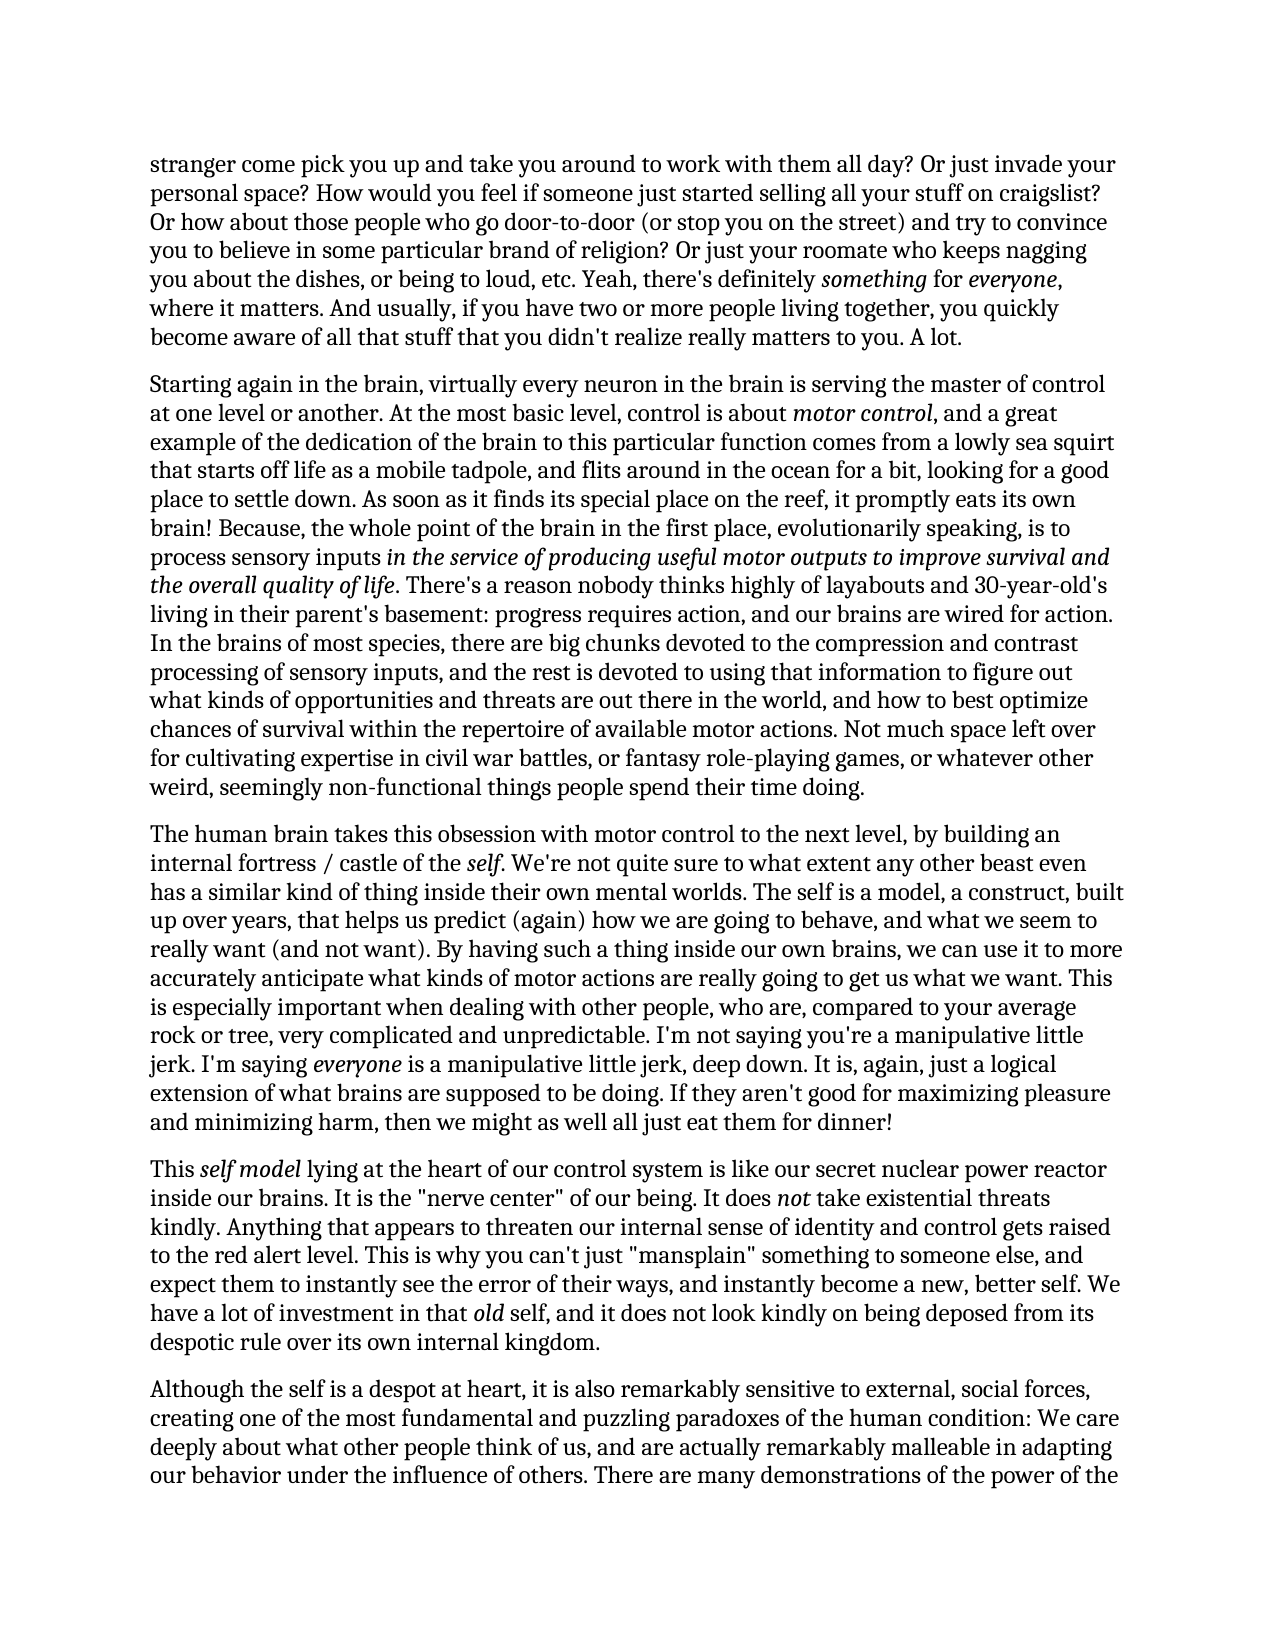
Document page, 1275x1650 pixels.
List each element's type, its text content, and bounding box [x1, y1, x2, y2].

text Starting again in the brain, virtually every neuron in the brain is serving the master of control at one level or another. At the most basic level, control is about motor control, and a great example of the dedication of the brain to this particular function comes from a lowly sea squirt that starts off life as a mobile tadpole, and flits around in the ocean for a bit, looking for a good place to settle down. As soon as it finds its special place on the reef, it promptly eats its own brain! Because, the whole point of the brain in the first place, evolutionarily speaking, is to process sensory inputs in the service of producing useful motor outputs to improve survival and the overall quality of life. There's a reason nobody thinks highly of layabouts and 30-year-old's living in their parent's basement: progress requires action, and our brains are wired for action. In the brains of most species, there are big chunks devoted to the compression and contrast processing of sensory inputs, and the rest is devoted to using that information to figure out what kinds of opportunities and threats are out there in the world, and how to best optimize chances of survival within the repertoire of available motor actions. Not much space left over for cultivating expertise in civil war battles, or fantasy role-playing games, or whatever other weird, seemingly non-functional things people spend their time doing. [150, 370, 1125, 801]
text The human brain takes this obsession with motor control to the next level, by building an internal fortress / castle of the self. We're not quite sure to what extent any other beast even has a similar kind of thing inside their own mental worlds. The self is a model, a construct, built up over years, that helps us predict (again) how we are going to behave, and what we seem to really want (and not want). By having such a thing inside our own brains, we can use it to more accurately anticipate what kinds of motor actions are really going to get us what we want. This is especially important when dealing with other people, who are, compared to your average rock or tree, very complicated and unpredictable. I'm not saying you're a manipulative little jerk. I'm saying everyone is a manipulative little jerk, deep down. It is, again, just a logical extension of what brains are supposed to be doing. If they aren't good for maximizing pleasure and minimizing harm, then we might as well all just eat them for dinner! [150, 820, 1125, 1136]
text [150, 150, 1125, 351]
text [150, 1375, 1125, 1490]
text This self model lying at the heart of our control system is like our secret nuclear power reactor inside our brains. It is the "nerve center" of our being. It does not take existential threats kindly. Anything that appears to threaten our internal sense of identity and control gets raised to the red alert level. This is why you can't just "mansplain" something to someone else, and expect them to instantly see the error of their ways, and instantly become a new, better self. We have a lot of investment in that old self, and it does not look kindly on being deposed from its despotic rule over its own internal kingdom. [150, 1155, 1125, 1356]
